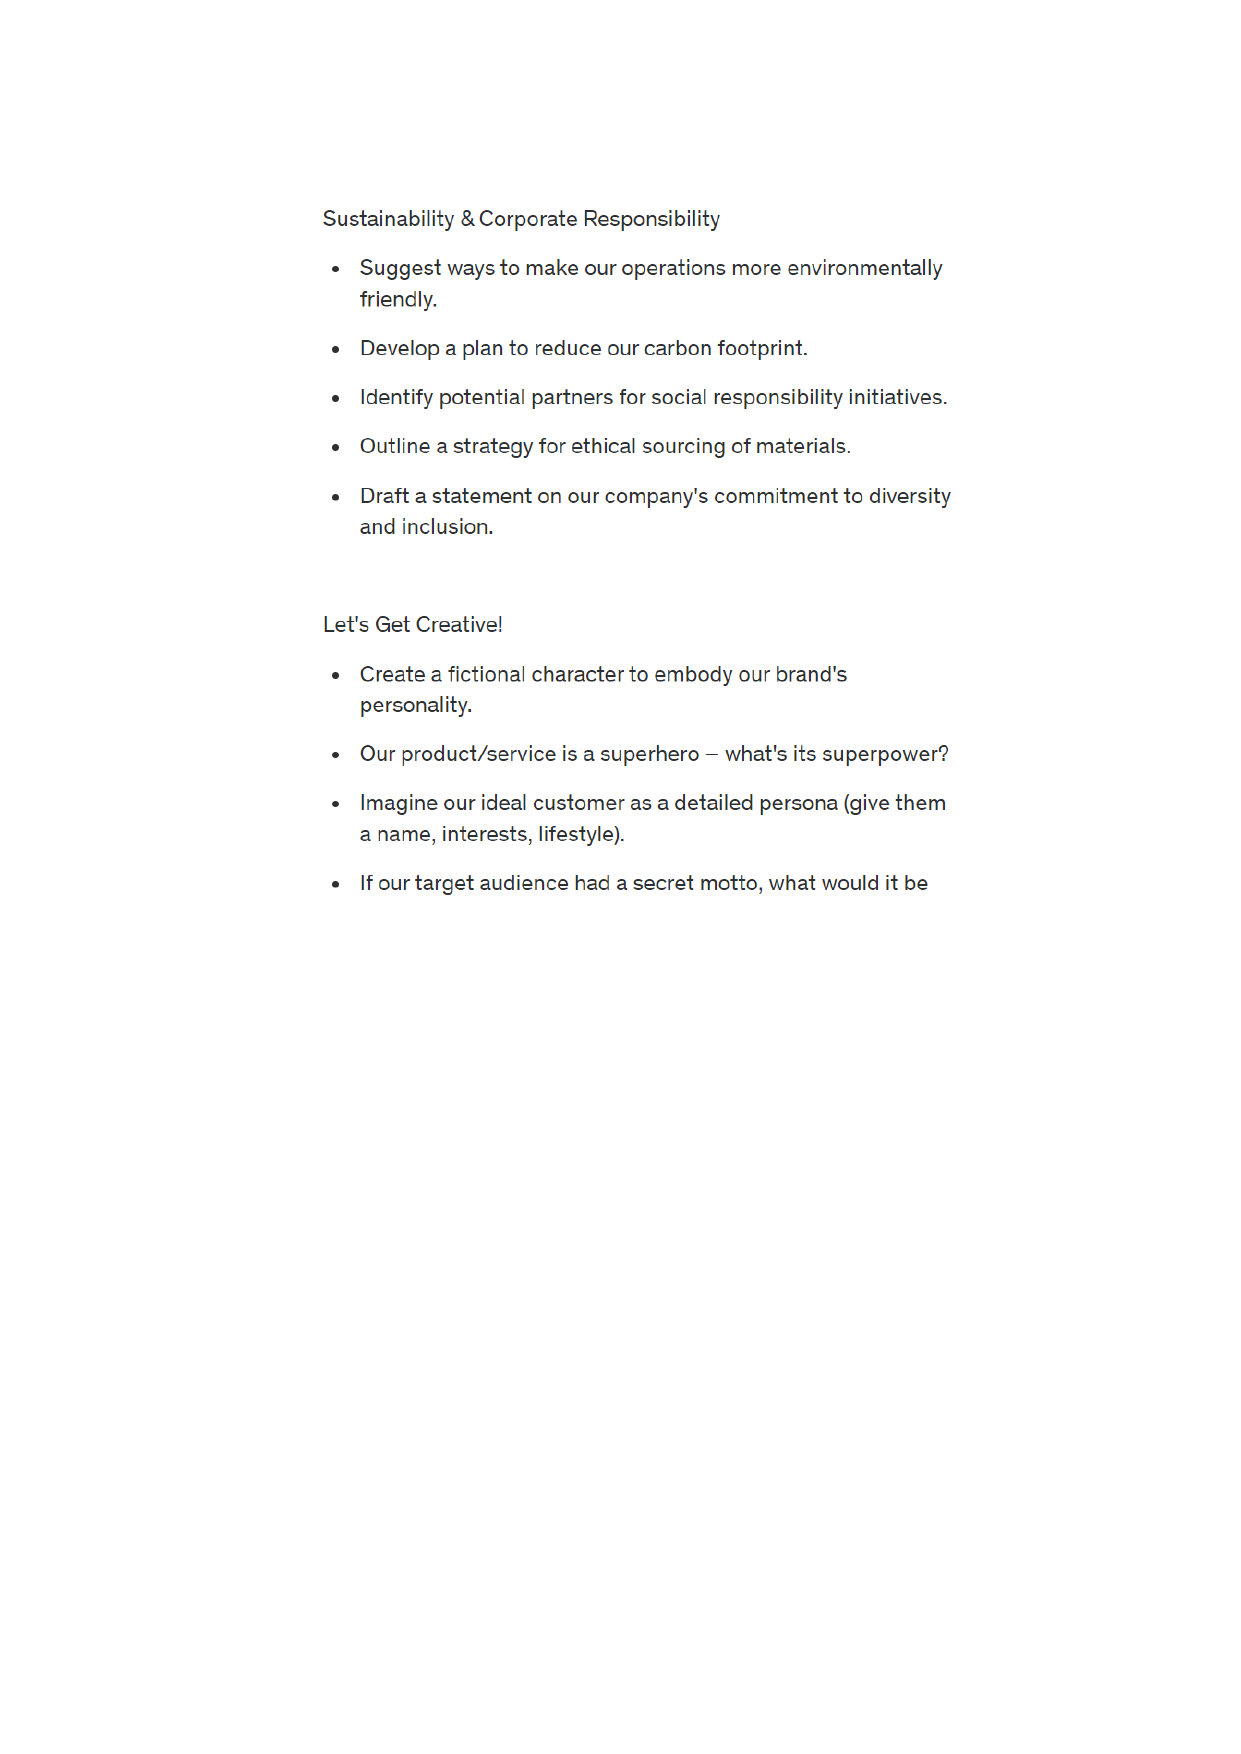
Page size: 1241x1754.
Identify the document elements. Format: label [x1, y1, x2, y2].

picture [150, 150, 1091, 1009]
